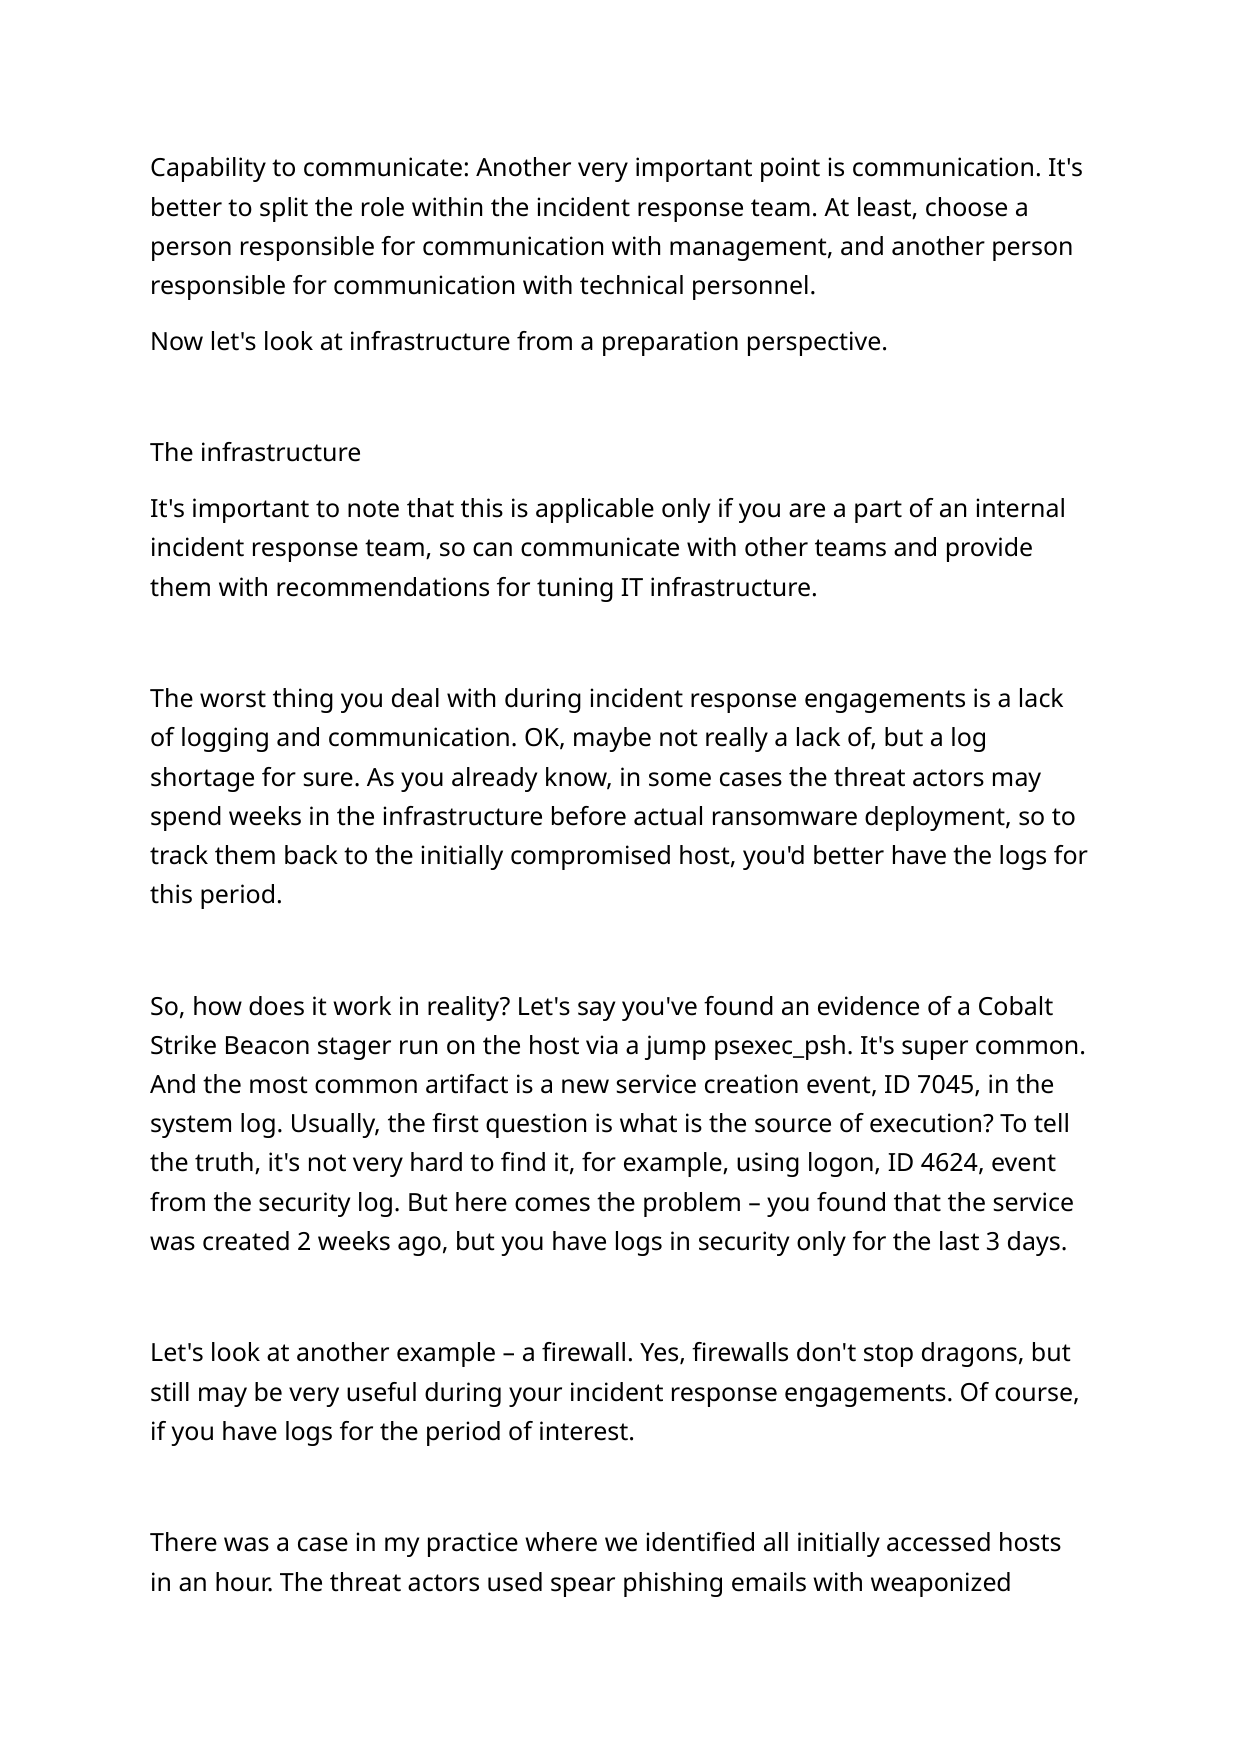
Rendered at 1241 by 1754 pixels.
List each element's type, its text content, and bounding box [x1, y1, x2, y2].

text Now let's look at infrastructure from a preparation perspective. [150, 323, 1090, 357]
text The worst thing you deal with during incident response engagements is a lack of logging and communication. OK, maybe not really a lack of, but a log shortage for sure. As you already know, in some cases the threat actors may spend weeks in the infrastructure before actual ransomware deployment, so to track them back to the initially compromised host, you'd better have the logs for this period. [150, 681, 1090, 911]
text Capability to communicate: Another very important point is communication. It's better to split the role within the incident response team. At least, choose a person responsible for communication with management, and another person responsible for communication with technical personnel. [150, 150, 1090, 302]
text It's important to note that this is applicable only if you are a part of an internal incident response team, so can communicate with other teams and provide them with recommendations for tuning IT infrastructure. [150, 491, 1090, 603]
text Let's look at another example – a firewall. Yes, firewalls don't stop dragons, but still may be very useful during your incident response engagements. Of course, if you have logs for the period of interest. [150, 1335, 1090, 1447]
text The infrastructure [150, 435, 1090, 469]
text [150, 1525, 1090, 1598]
text So, how does it work in reality? Let's say you've found an evidence of a Cobalt Strike Beacon stager run on the host via a jump psexec_psh. It's super common. And the most common artifact is a new service creation event, ID 7045, in the system log. Usually, the first question is what is the source of execution? To tell the truth, it's not very hard to find it, for example, using logon, ID 4624, event from the security log. But here comes the problem – you found that the service was created 2 weeks ago, but you have logs in security only for the last 3 days. [150, 988, 1090, 1257]
